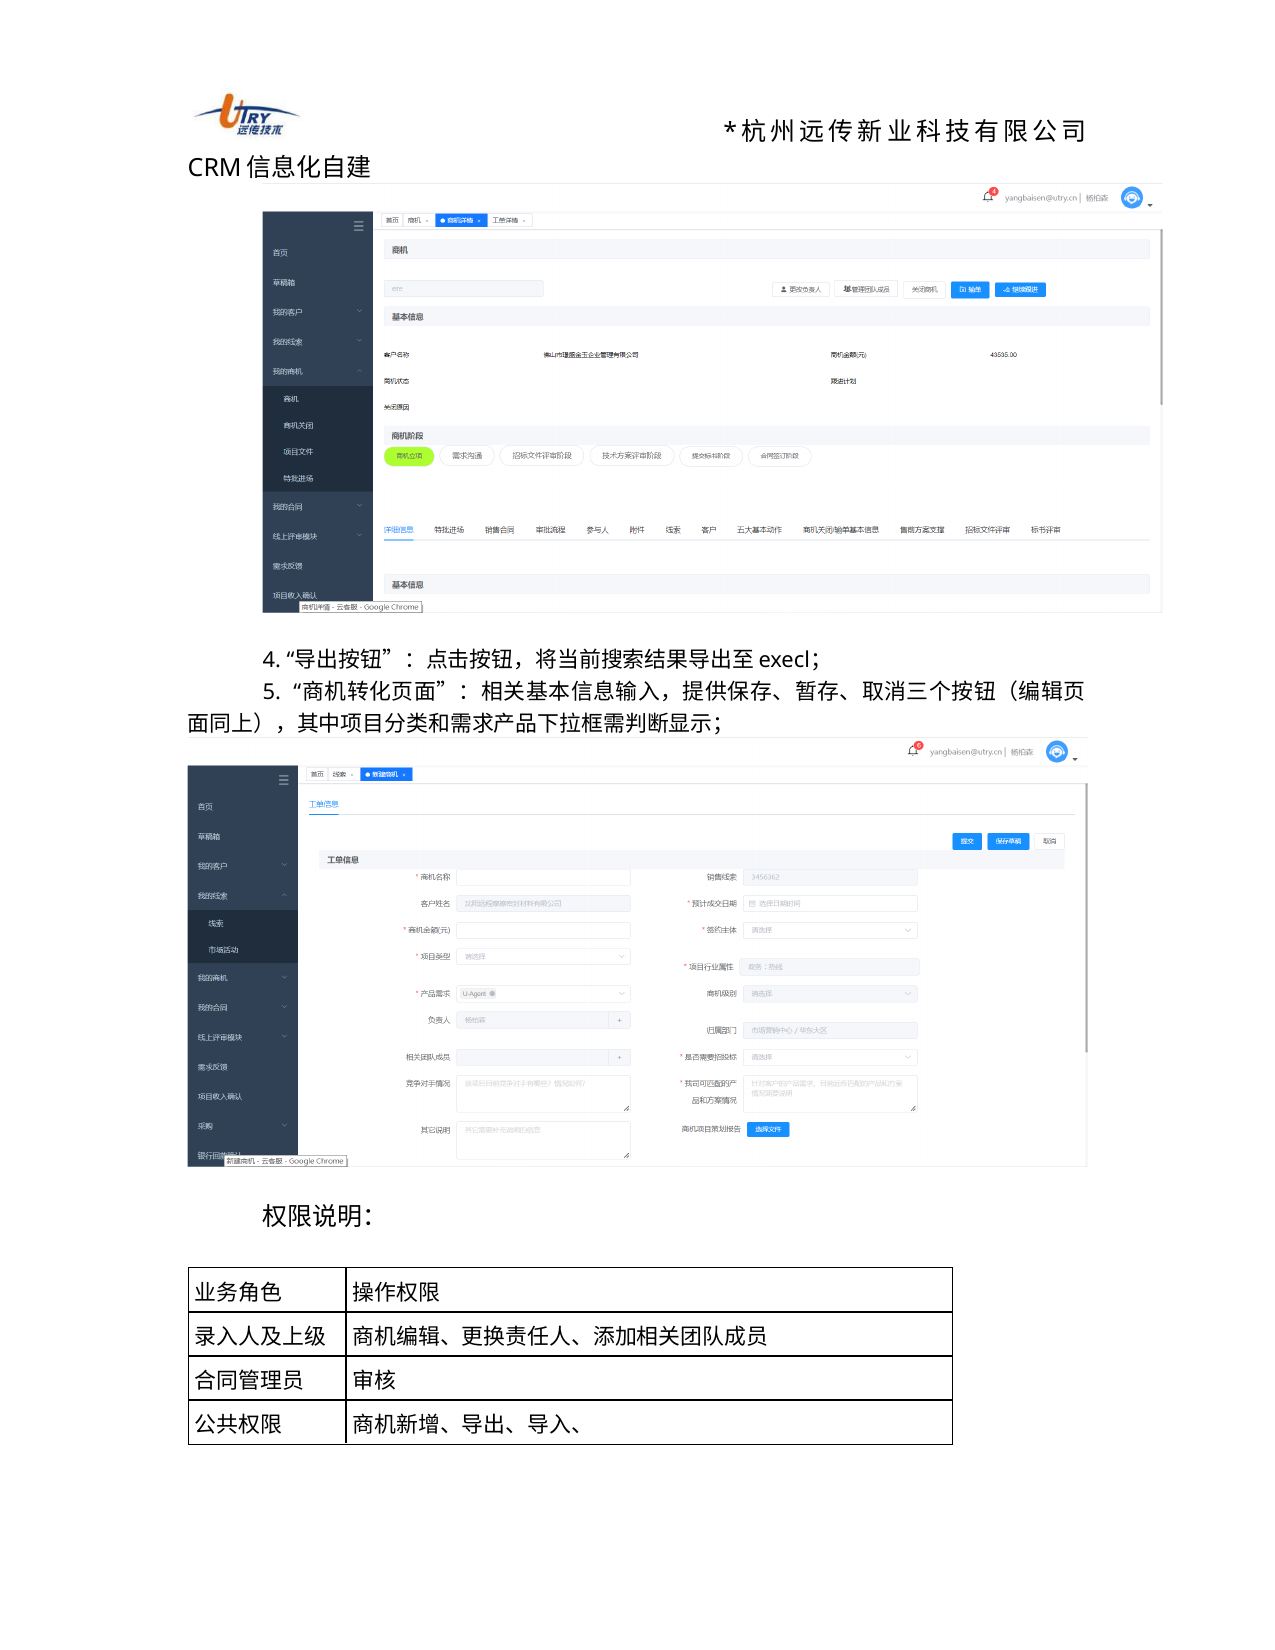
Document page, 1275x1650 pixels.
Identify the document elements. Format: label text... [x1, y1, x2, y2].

table_cell 公共权限 [189, 1401, 345, 1443]
picture [187, 88, 307, 141]
table_cell 商机编辑、更换责任人、添加相关团队成员 [347, 1313, 952, 1355]
table_cell 审核 [347, 1357, 952, 1399]
picture [187, 737, 1088, 1167]
table_cell 录入人及上级 [189, 1313, 345, 1355]
text 4. “导出按钮”：点击按钮，将当前搜索结果导出至execl； [187, 642, 1087, 674]
table_header 操作权限 [347, 1268, 952, 1311]
table_cell 商机新增、导出、导入、 [347, 1401, 952, 1443]
table_cell 合同管理员 [189, 1357, 345, 1399]
text 权限说明： [262, 1196, 1087, 1233]
picture [262, 183, 1163, 613]
table_header 业务角色 [189, 1268, 345, 1311]
text 5. “商机转化页面”：相关基本信息输入，提供保存、暂存、取消三个按钮（编辑页面同上），其中项目分类和需求产品下拉框需判断显示； [187, 674, 1087, 737]
